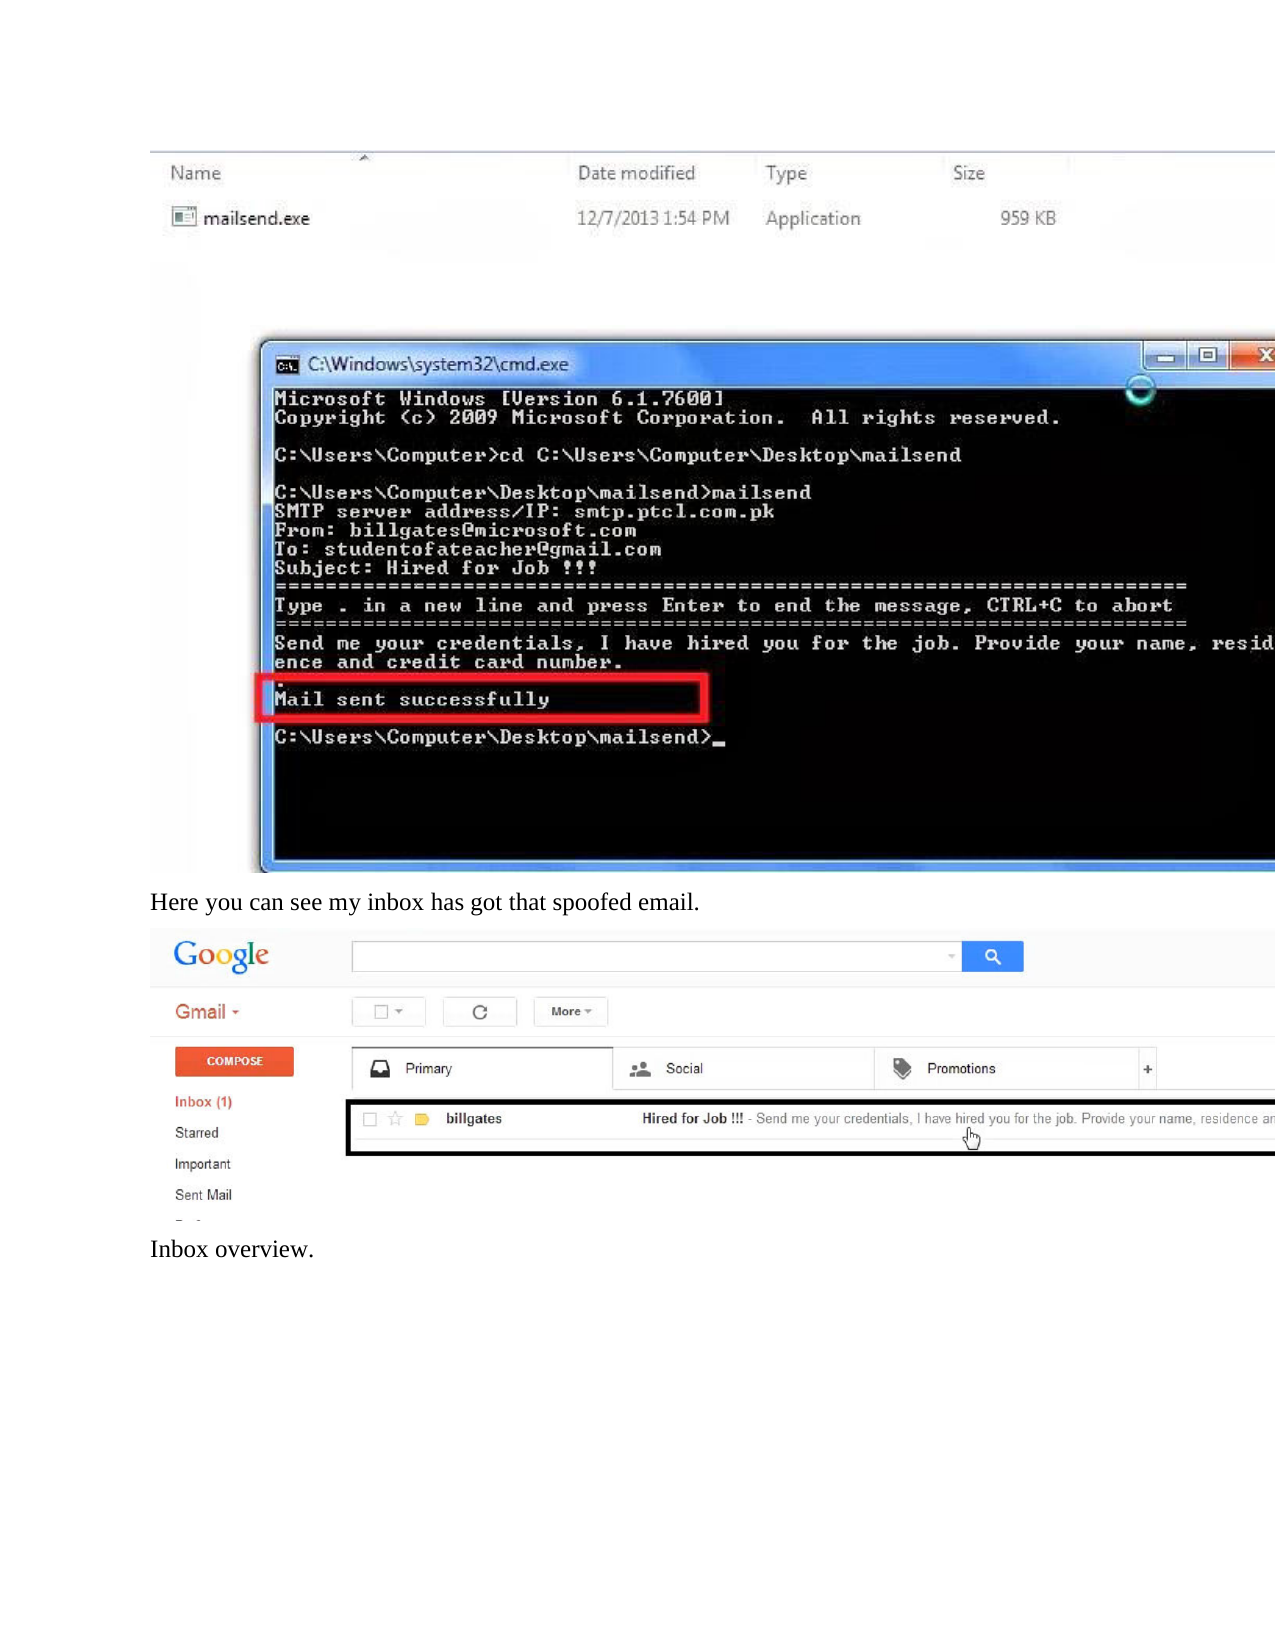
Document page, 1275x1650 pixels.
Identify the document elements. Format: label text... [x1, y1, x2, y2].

picture [150, 928, 1275, 1221]
picture [150, 150, 1275, 873]
text Here you can see my inbox has got that spoofed email. [150, 887, 1096, 916]
text Inbox overview. [150, 1234, 1096, 1263]
